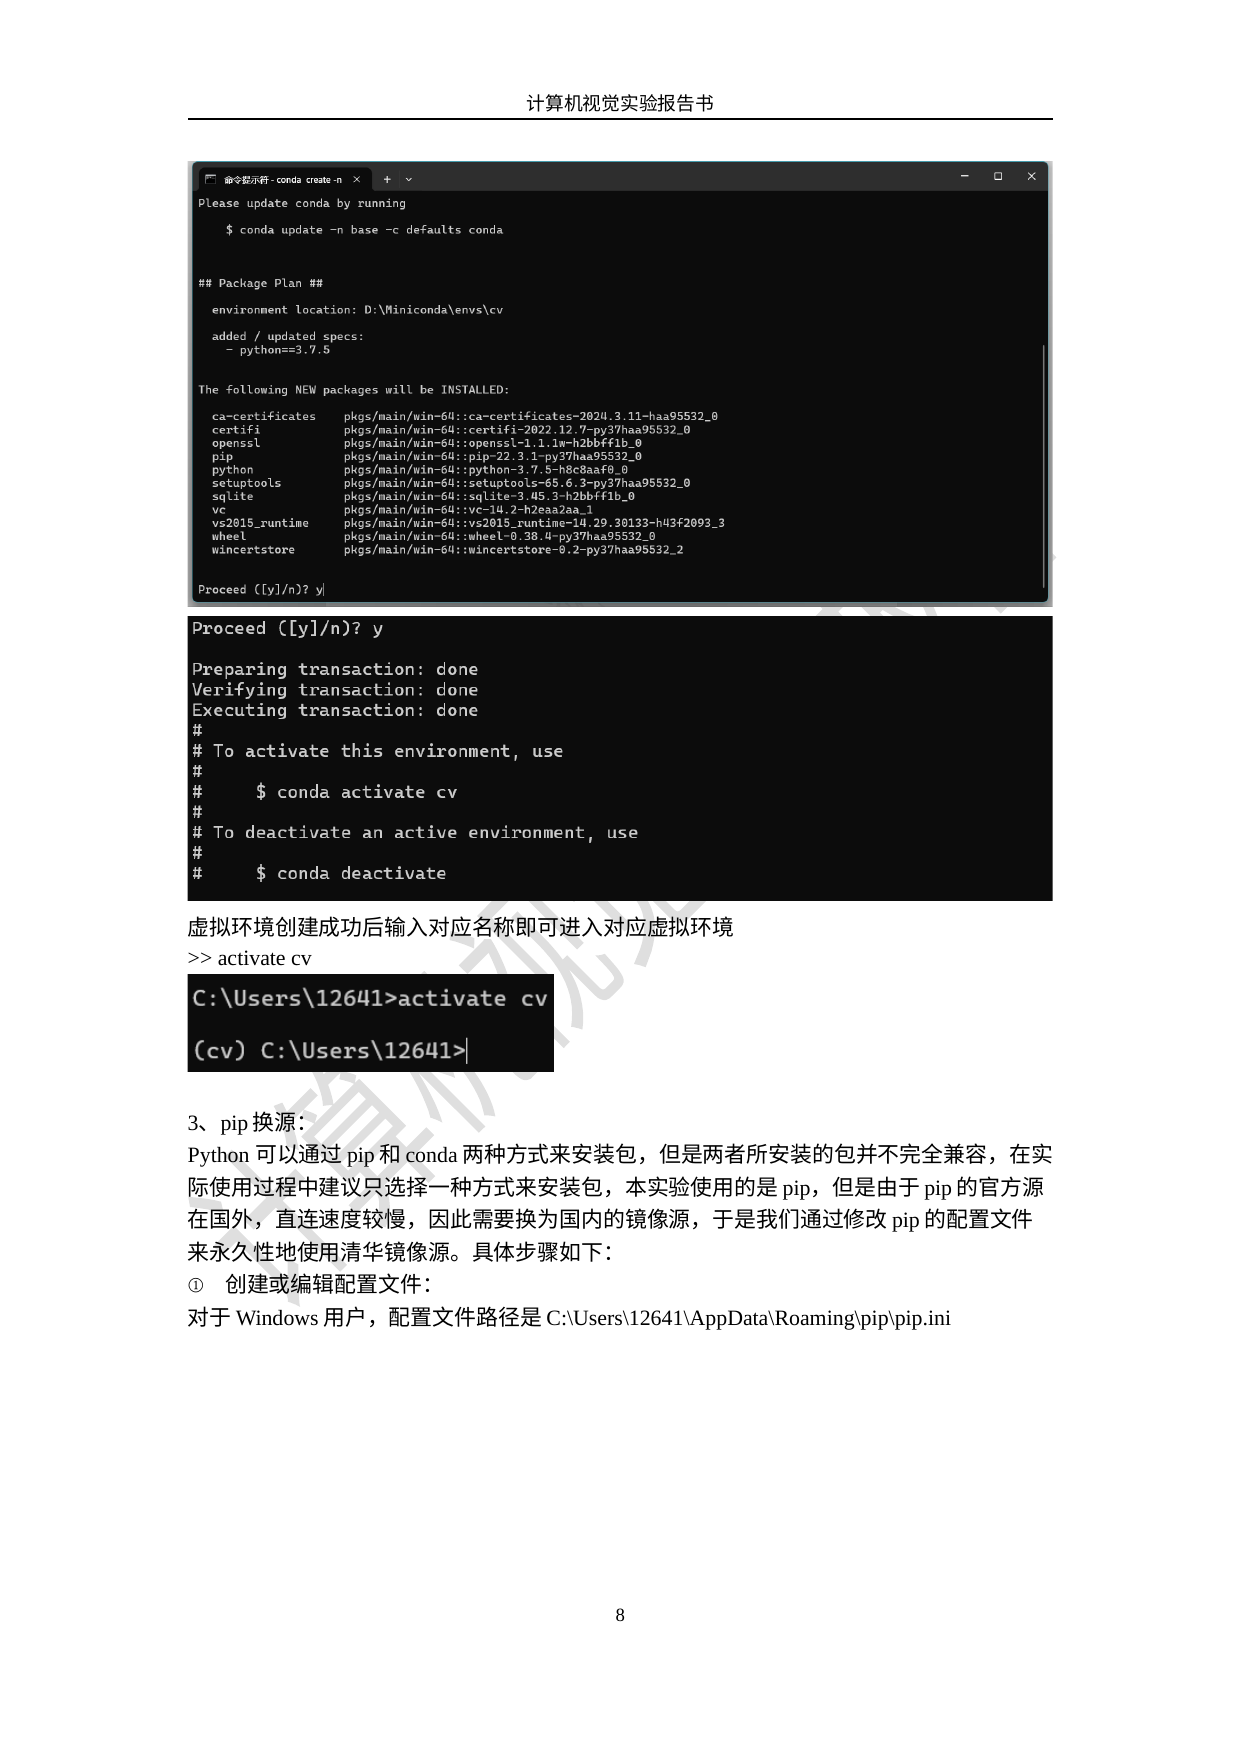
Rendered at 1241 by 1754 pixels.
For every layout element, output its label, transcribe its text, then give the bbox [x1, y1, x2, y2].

text >> activate cv [187, 942, 1053, 974]
picture [187, 974, 554, 1072]
picture [187, 161, 1053, 607]
text 3、pip换源： [187, 1104, 1053, 1137]
text Python 可以通过pip和conda两种方式来安装包，但是两者所安装的包并不完全兼容，在实际使用过程中建议只选择一种方式来安装包，本实验使用的是pip，但是由于pip的官方源在国外，直连速度较慢，因此需要换为国内的镜像源，于是我们通过修改pip的配置文件来永久性地使用清华镜像源。具体步骤如下： [187, 1137, 1053, 1267]
picture [187, 616, 1053, 901]
text 虚拟环境创建成功后输入对应名称即可进入对应虚拟环境 [187, 909, 1053, 942]
list 创建或编辑配置文件： [187, 1267, 1053, 1299]
text 对于Windows用户，配置文件路径是C:\Users\12641\AppData\Roaming\pip\pip.ini [187, 1299, 1053, 1332]
